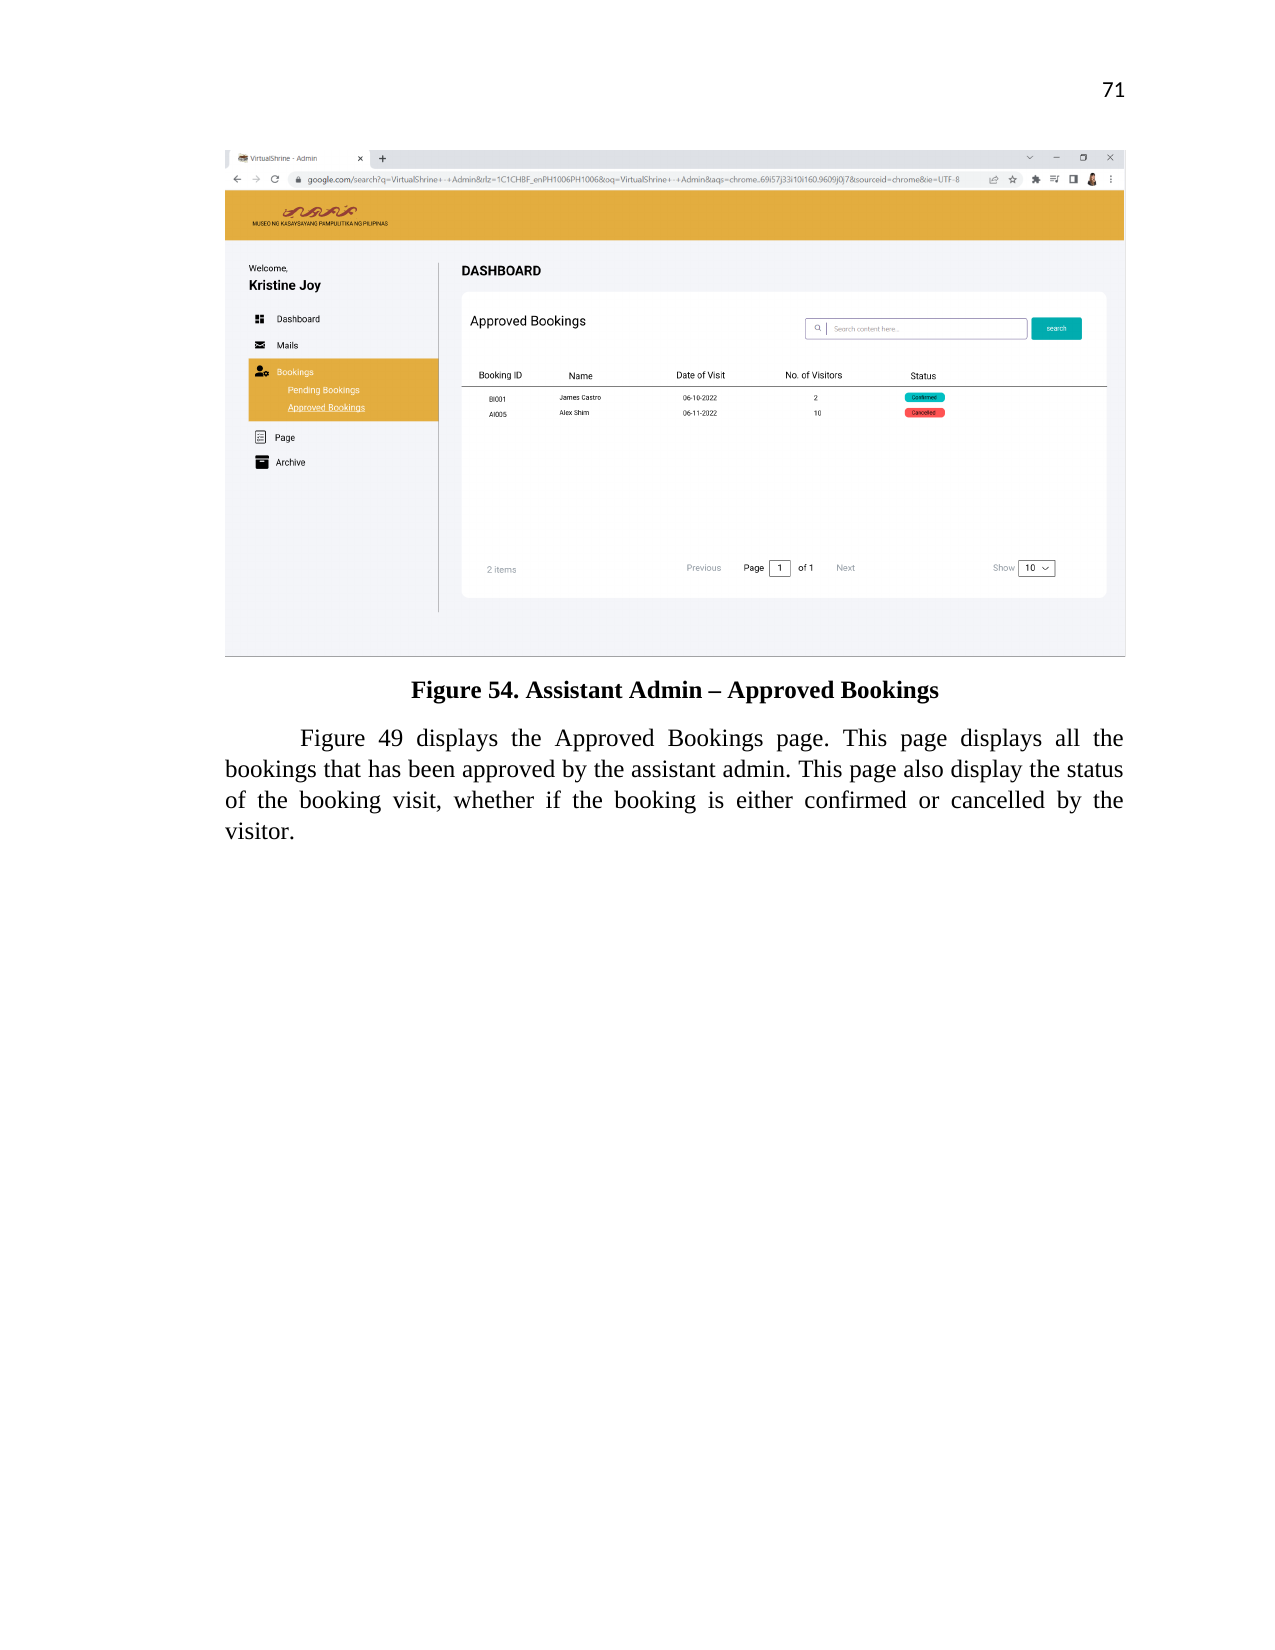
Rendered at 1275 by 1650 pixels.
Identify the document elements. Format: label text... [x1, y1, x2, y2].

text Figure 54. Assistant Admin – Approved Bookings [225, 675, 1125, 704]
text Figure 49 displays the Approved Bookings page. This page displays all the bookings that has been approved by the assistant admin. This page also display the status of the booking visit, whether if the booking is either confirmed or cancelled by the visitor. [225, 723, 1125, 845]
picture [225, 150, 1125, 657]
